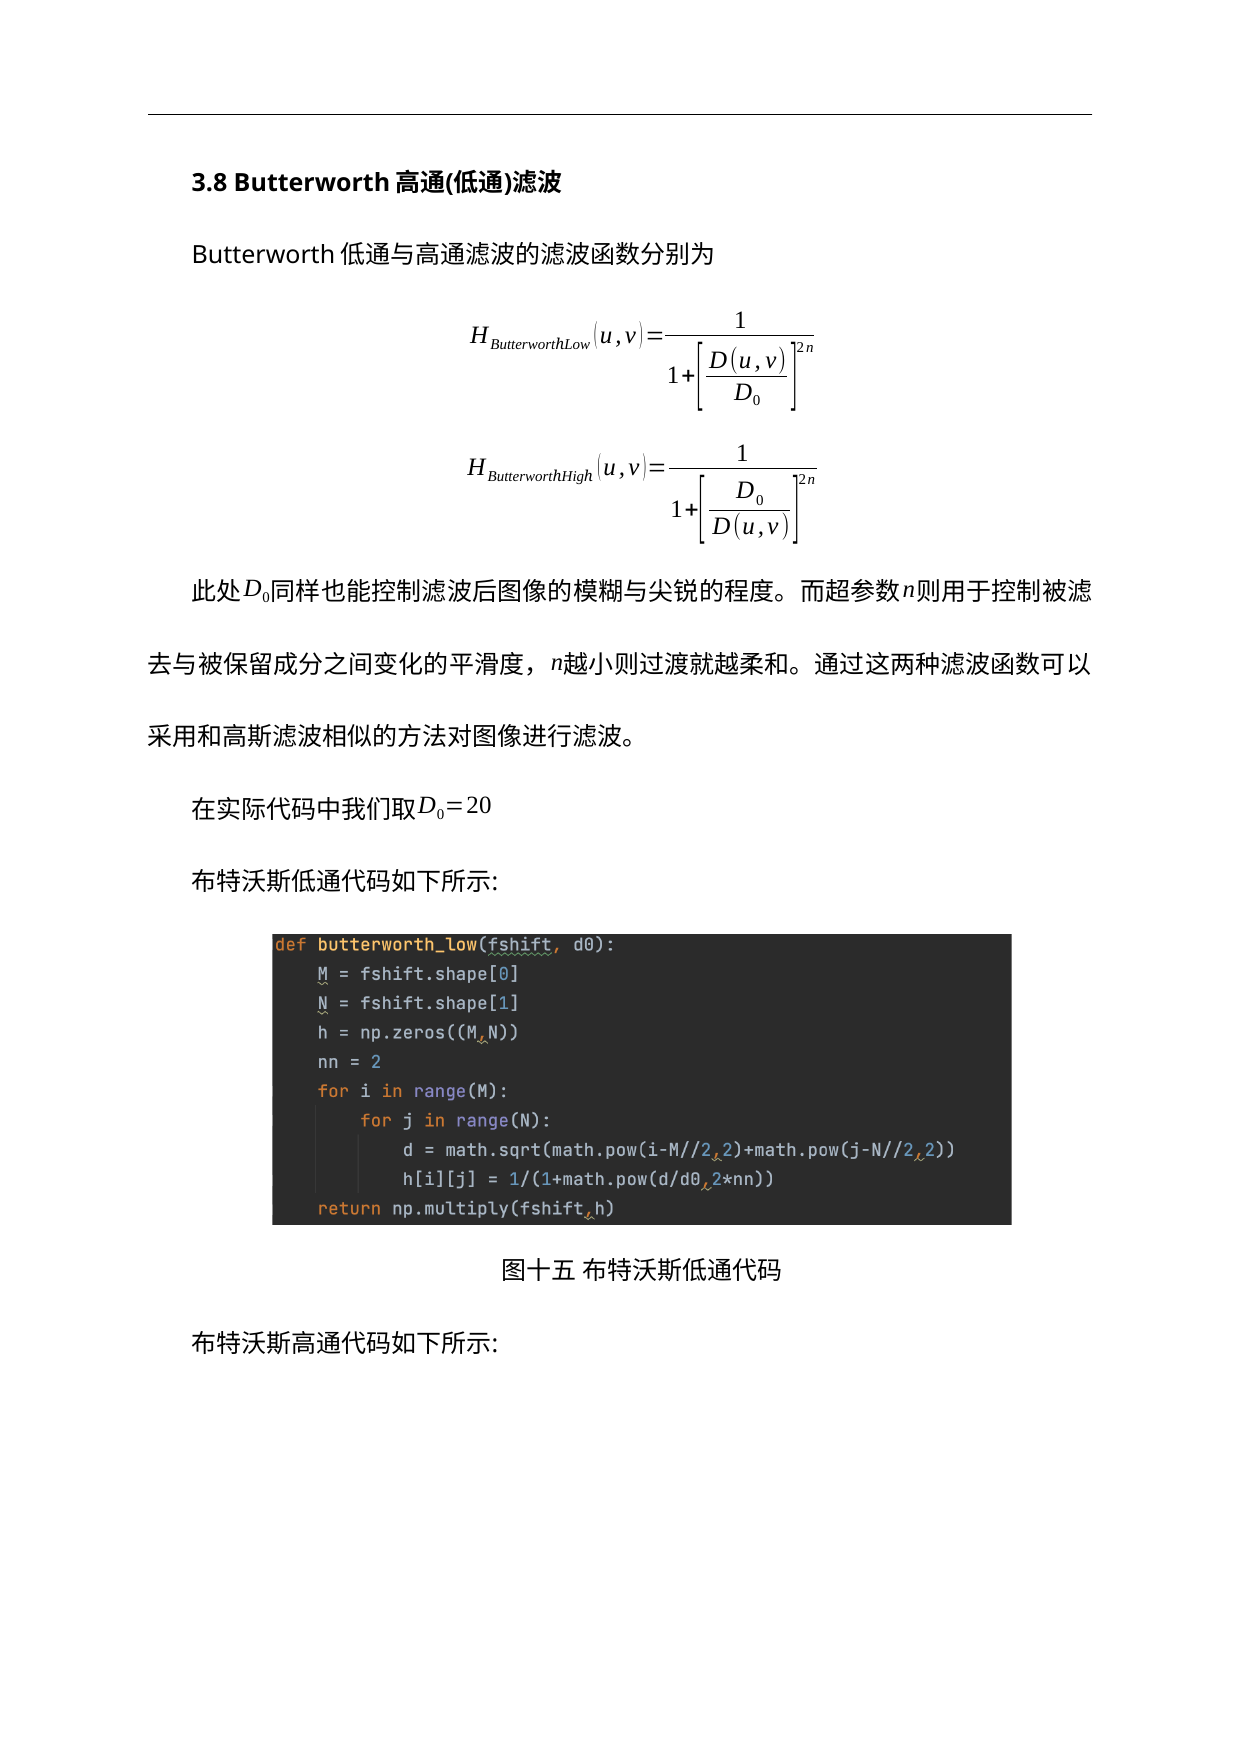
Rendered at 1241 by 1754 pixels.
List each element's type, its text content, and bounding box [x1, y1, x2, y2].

text 图十五 布特沃斯低通代码 [148, 1251, 1092, 1287]
text 3.8 Butterworth高通(低通)滤波 [148, 162, 1092, 198]
text 此处同样也能控制滤波后图像的模糊与尖锐的程度。而超参数则用于控制被滤去与被保留成分之间变化的平滑度，越小则过渡就越柔和。通过这两种滤波函数可以采用和高斯滤波相似的方法对图像进行滤波。 [148, 572, 1092, 753]
picture [272, 934, 1012, 1225]
text 布特沃斯低通代码如下所示: [148, 862, 1092, 898]
text 在实际代码中我们取 [148, 789, 1092, 826]
text 布特沃斯高通代码如下所示: [148, 1323, 1092, 1359]
text Butterworth低通与高通滤波的滤波函数分别为 [148, 234, 1092, 271]
